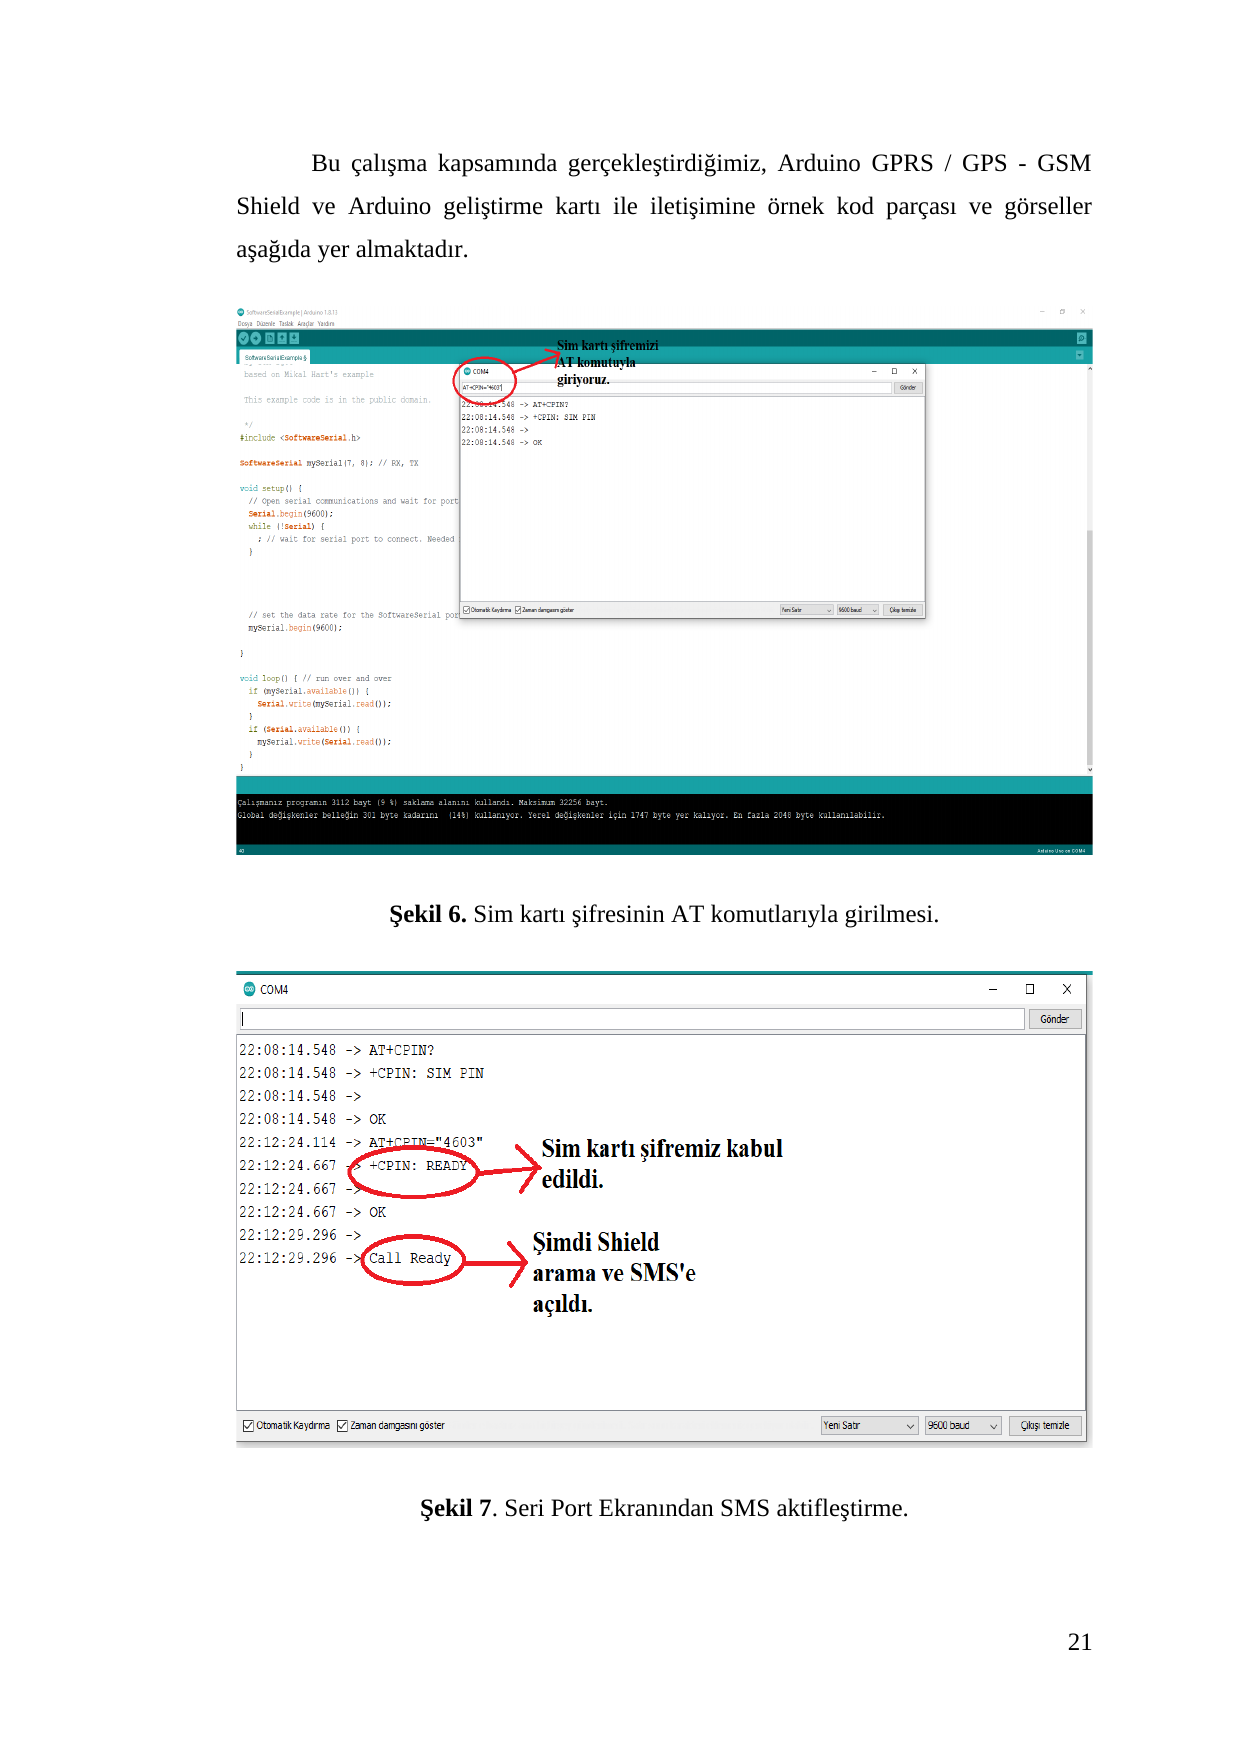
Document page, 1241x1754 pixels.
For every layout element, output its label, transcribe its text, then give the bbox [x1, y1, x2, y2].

text Bu çalışma kapsamında gerçekleştirdiğimiz, Arduino GPRS / GPS - GSM Shield ve Arduino geliştirme kartı ile iletişimine örnek kod parçası ve görseller aşağıda yer almaktadır. [236, 148, 1092, 263]
text Şekil 7. Seri Port Ekranından SMS aktifleştirme. [236, 1493, 1092, 1522]
picture [236, 971, 1093, 1450]
picture [236, 306, 1093, 855]
text Şekil 6. Sim kartı şifresinin AT komutlarıyla girilmesi. [236, 899, 1092, 928]
